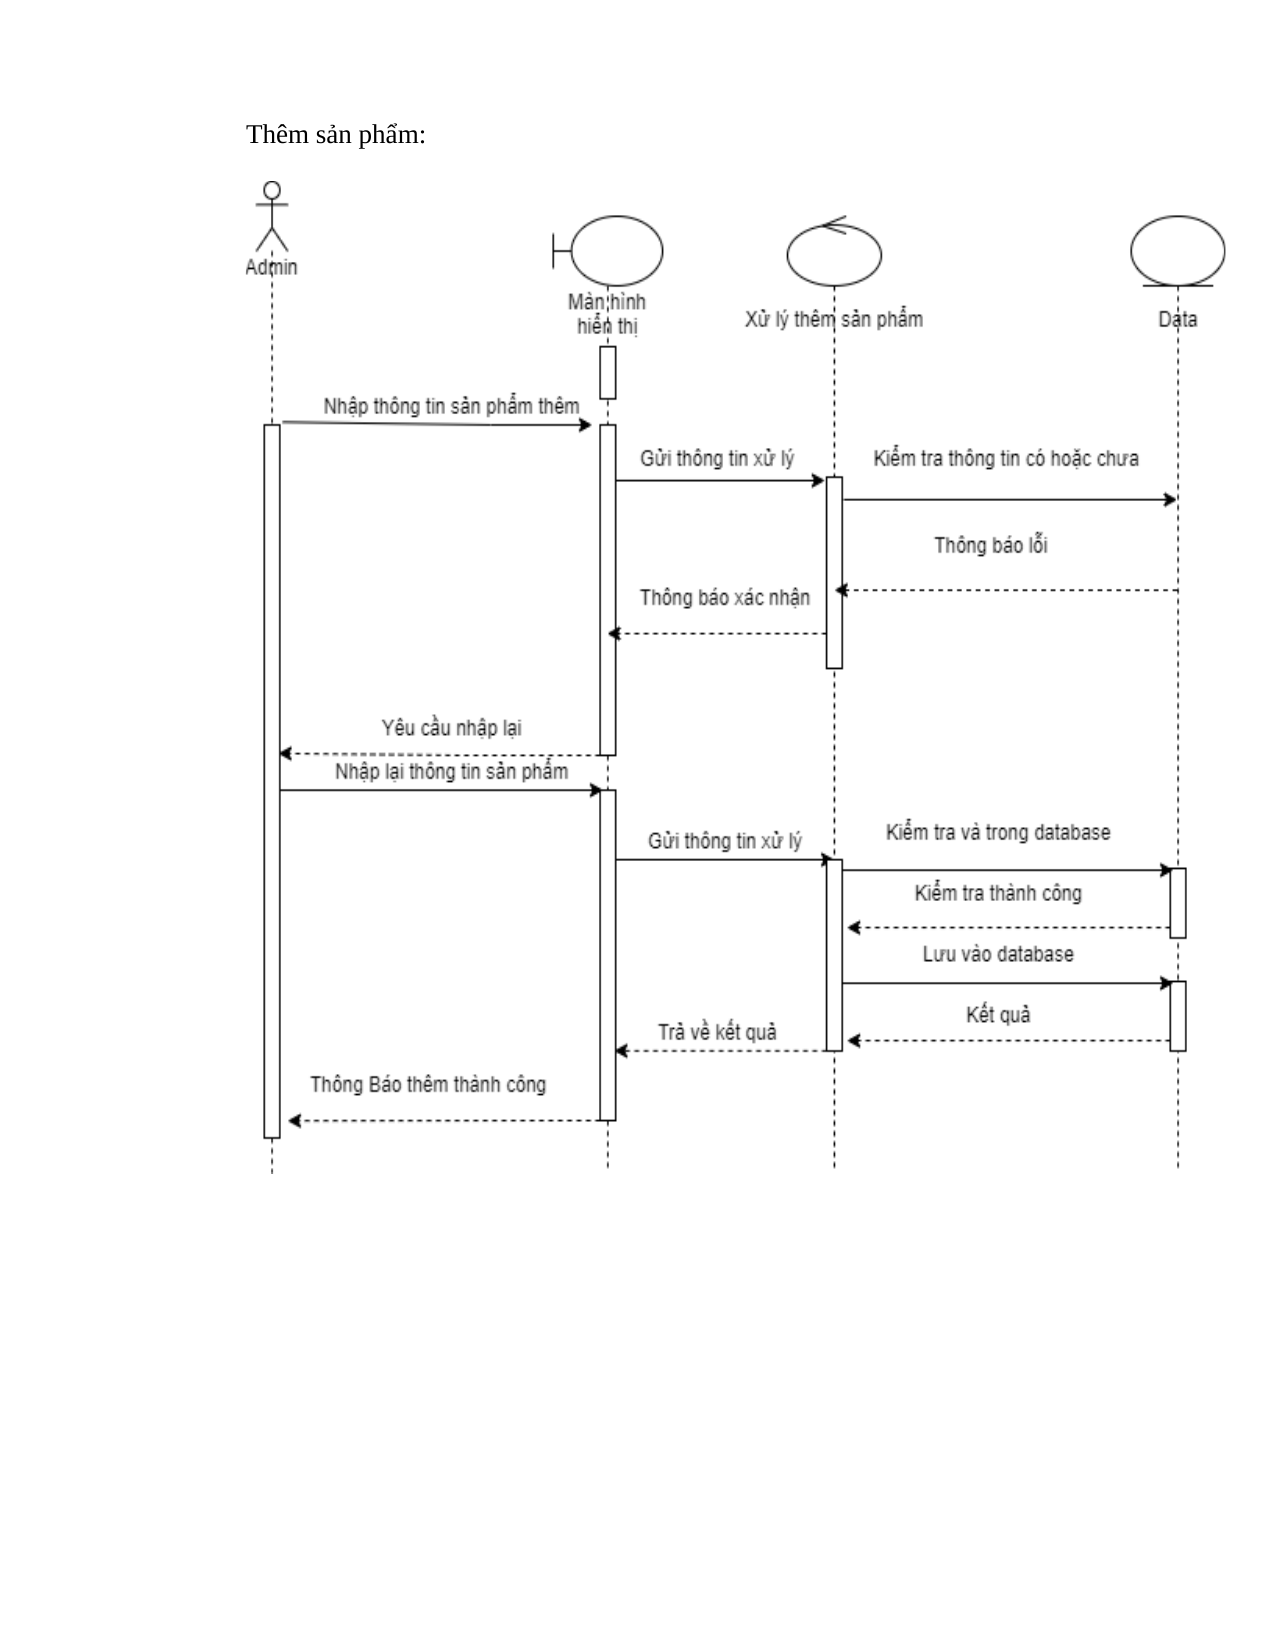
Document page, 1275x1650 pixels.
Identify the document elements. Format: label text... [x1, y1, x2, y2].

text Thêm sản phẩm: [177, 118, 1157, 149]
picture [245, 181, 1226, 1174]
